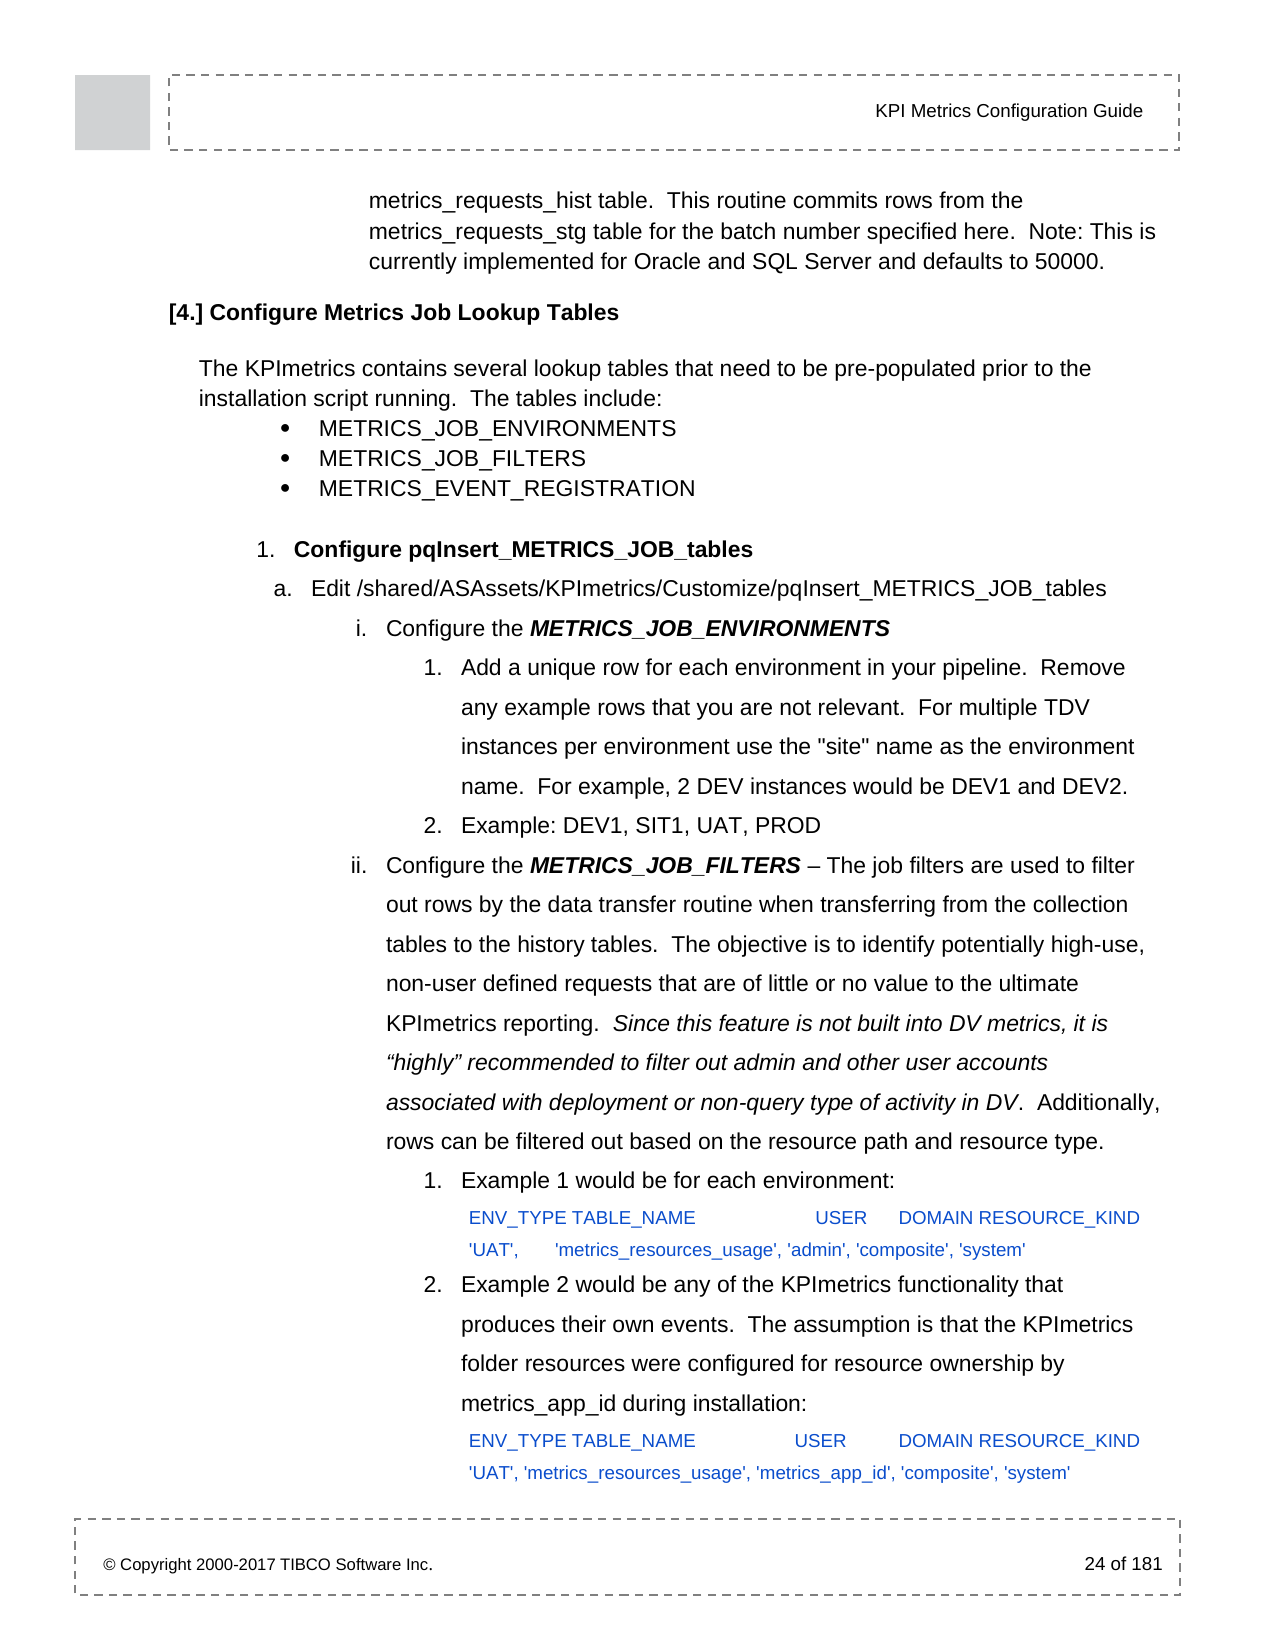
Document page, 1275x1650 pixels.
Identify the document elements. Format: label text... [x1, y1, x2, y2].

list METRICS_JOB_FILTERS [281, 445, 1162, 471]
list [331, 187, 1162, 274]
list Configure the METRICS_JOB_ENVIRONMENTS [367, 615, 1162, 641]
list 'UAT', 'metrics_resources_usage', 'admin', 'composite', 'system' [469, 1239, 1162, 1261]
list 'UAT', 'metrics_resources_usage', 'metrics_app_id', 'composite', 'system' [469, 1462, 1162, 1483]
list Edit /shared/ASAssets/KPImetrics/Customize/pqInsert_METRICS_JOB_tables [273, 575, 1162, 602]
list Add a unique row for each environment in your pipeline. Remove any example rows that you are not relevant. For multiple TDV instances per environment use the "site" name as the environment name. For example, 2 DEV instances would be DEV1 and DEV2. [423, 654, 1162, 799]
list Example: DEV1, SIT1, UAT, PROD [423, 812, 1162, 838]
list Example 2 would be any of the KPImetrics functionality that produces their own events. The assumption is that the KPImetrics folder resources were configured for resource ownership by metrics_app_id during installation: [423, 1271, 1162, 1416]
list ENV_TYPE TABLE_NAME USER DOMAIN RESOURCE_KIND [469, 1429, 1162, 1451]
text The KPImetrics contains several lookup tables that need to be pre-populated prior to the installation script running. The tables include: [199, 354, 1162, 411]
list Configure pqInsert_METRICS_JOB_tables [256, 536, 1162, 562]
list METRICS_EVENT_REGISTRATION [281, 475, 1162, 502]
subtitle [4.] Configure Metrics Job Lookup Tables [169, 299, 1162, 325]
list METRICS_JOB_ENVIRONMENTS [281, 415, 1162, 441]
list ENV_TYPE TABLE_NAME USER DOMAIN RESOURCE_KIND [469, 1207, 1162, 1228]
list Example 1 would be for each environment: [423, 1167, 1162, 1194]
list Configure the METRICS_JOB_FILTERS – The job filters are used to filter out rows by the data transfer routine when transferring from the collection tables to the history tables. The objective is to identify potentially high-use, non-user defined requests that are of little or no value to the ultimate KPImetrics reporting. Since this feature is not built into DV metrics, it is “highly” recommended to filter out admin and other user accounts associated with deployment or non-query type of activity in DV. Additionally, rows can be filtered out based on the resource path and resource type. [367, 852, 1162, 1154]
